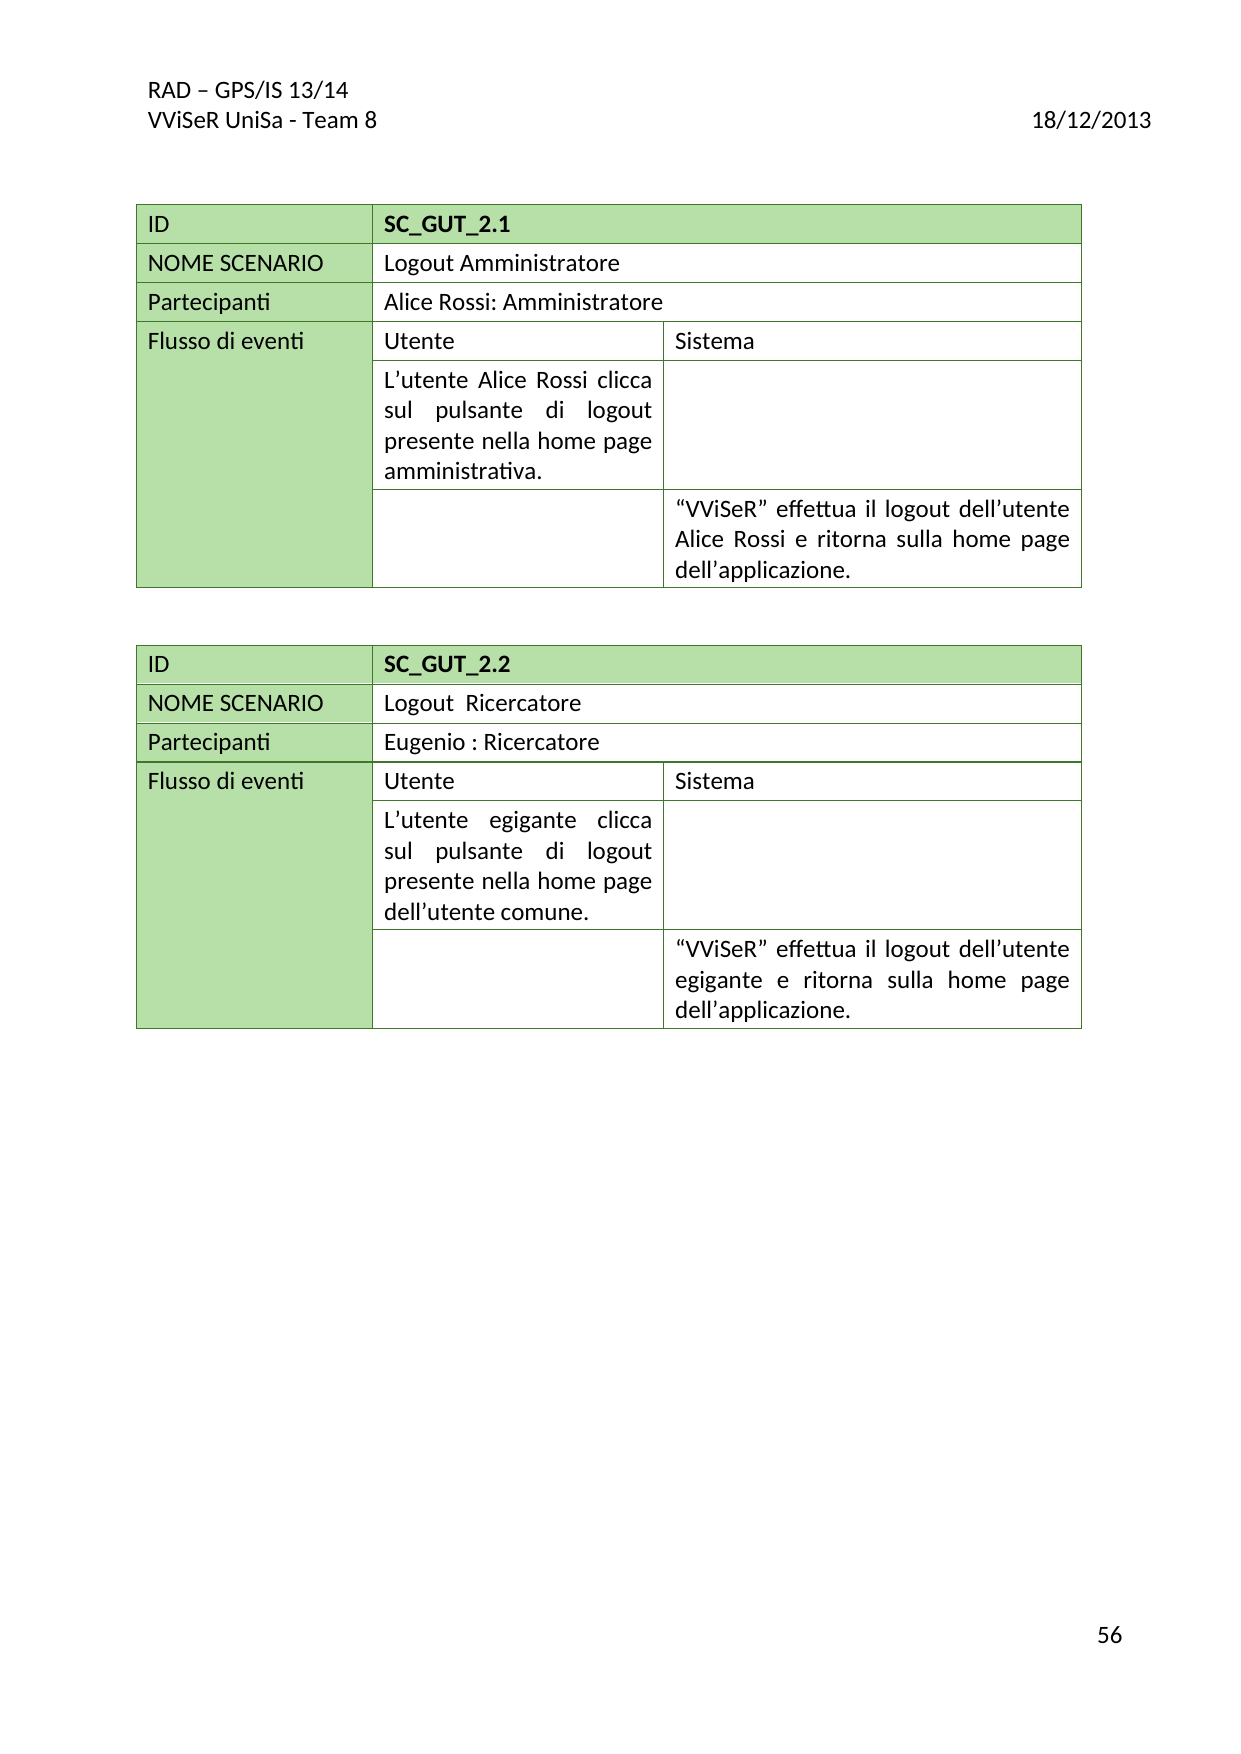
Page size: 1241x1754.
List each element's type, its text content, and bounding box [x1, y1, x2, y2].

table_cell Sistema [664, 322, 1081, 360]
table_cell Logout Ricercatore [373, 685, 1081, 722]
table_header SC_GUT_2.1 [373, 205, 1081, 243]
table_cell [373, 490, 663, 587]
table_cell Utente [373, 322, 663, 360]
table_cell Utente [373, 763, 663, 800]
table_header SC_GUT_2.2 [373, 646, 1081, 683]
table_cell NOME SCENARIO [137, 685, 372, 722]
table_cell Logout Amministratore [373, 244, 1081, 282]
table_cell “VViSeR” effettua il logout dell’utente egigante e ritorna sulla home page dell’applicazione. [664, 930, 1081, 1028]
table_cell L’utente egigante clicca sul pulsante di logout presente nella home page dell’utente comune. [373, 801, 663, 929]
table_cell “VViSeR” effettua il logout dell’utente Alice Rossi e ritorna sulla home page dell’applicazione. [664, 490, 1081, 587]
table_cell Flusso di eventi [137, 322, 372, 587]
table_cell Partecipanti [137, 724, 372, 761]
table_cell L’utente Alice Rossi clicca sul pulsante di logout presente nella home page amministrativa. [373, 361, 663, 489]
table_cell [664, 801, 1081, 929]
table_cell [664, 361, 1081, 489]
table_cell [373, 930, 663, 1028]
table_cell Partecipanti [137, 283, 372, 321]
table_cell Sistema [664, 763, 1081, 800]
table_cell Flusso di eventi [137, 763, 372, 1028]
table_header ID [137, 205, 372, 243]
table_cell Eugenio : Ricercatore [373, 724, 1081, 761]
table_cell Alice Rossi: Amministratore [373, 283, 1081, 321]
table_header ID [137, 646, 372, 683]
table_cell NOME SCENARIO [137, 244, 372, 282]
